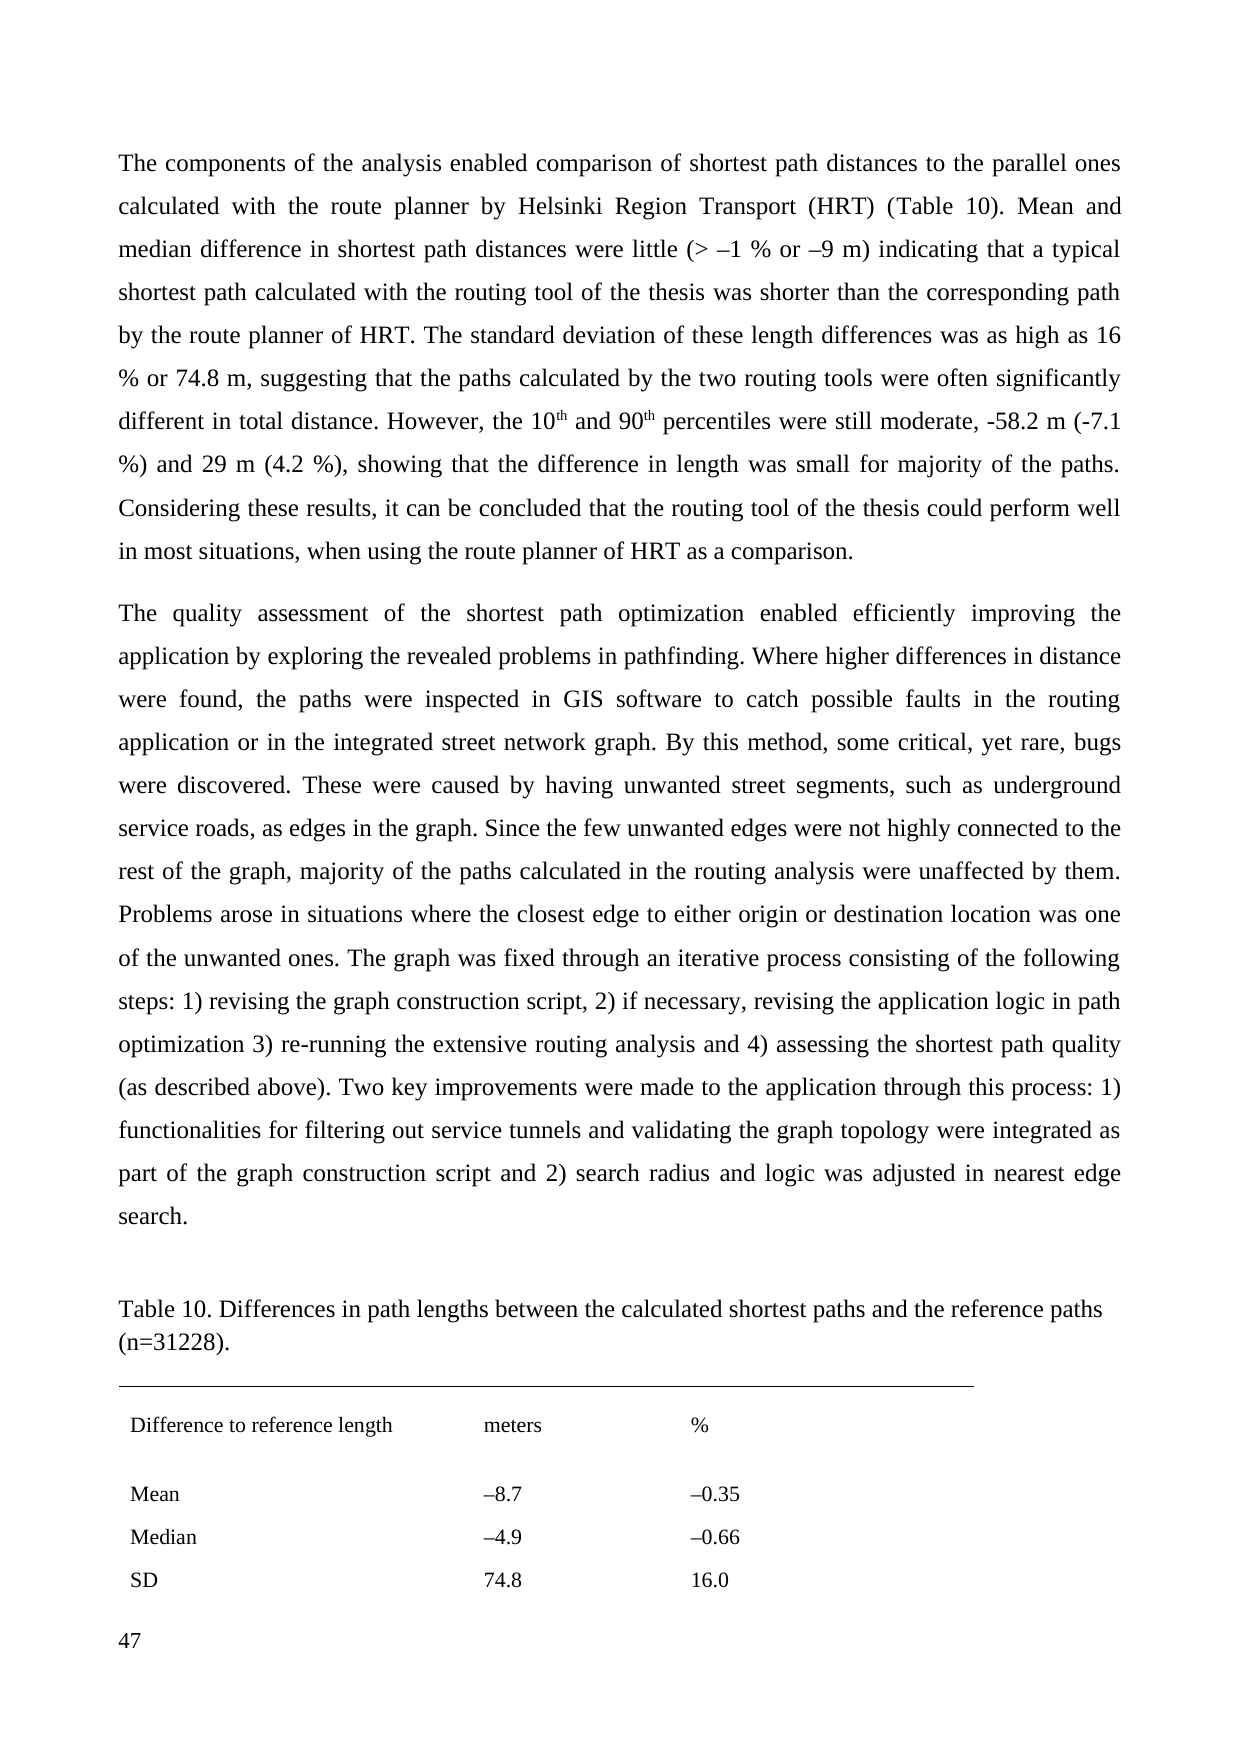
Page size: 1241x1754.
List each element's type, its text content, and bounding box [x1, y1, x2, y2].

table_cell 74.8 [473, 1550, 679, 1592]
table_cell 16.0 [680, 1550, 974, 1592]
text The quality assessment of the shortest path optimization enabled efficiently improving the application by exploring the revealed problems in pathfinding. Where higher differences in distance were found, the paths were inspected in GIS software to catch possible faults in the routing application or in the integrated street network graph. By this method, some critical, yet rare, bugs were discovered. These were caused by having unwanted street segments, such as underground service roads, as edges in the graph. Since the few unwanted edges were not highly connected to the rest of the graph, majority of the paths calculated in the routing analysis were unaffected by them. Problems arose in situations where the closest edge to either origin or destination location was one of the unwanted ones. The graph was fixed through an iterative process consisting of the following steps: 1) revising the graph construction script, 2) if necessary, revising the application logic in path optimization 3) re-running the extensive routing analysis and 4) assessing the shortest path quality (as described above). Two key improvements were made to the application through this process: 1) functionalities for filtering out service tunnels and validating the graph topology were integrated as part of the graph construction script and 2) search radius and logic was adjusted in nearest edge search. [118, 598, 1122, 1230]
table_cell SD [119, 1550, 472, 1592]
table_header meters [473, 1387, 679, 1455]
table_cell Mean [119, 1456, 472, 1506]
table_cell –0.35 [680, 1456, 974, 1506]
text The components of the analysis enabled comparison of shortest path distances to the parallel ones calculated with the route planner by Helsinki Region Transport (HRT) (Table 10). Mean and median difference in shortest path distances were little (> –1 % or –9 m) indicating that a typical shortest path calculated with the routing tool of the thesis was shorter than the corresponding path by the route planner of HRT. The standard deviation of these length differences was as high as 16 % or 74.8 m, suggesting that the paths calculated by the two routing tools were often significantly different in total distance. However, the 10th and 90th percentiles were still moderate, -58.2 m (-7.1 %) and 29 m (4.2 %), showing that the difference in length was small for majority of the paths. Considering these results, it can be concluded that the routing tool of the thesis could perform well in most situations, when using the route planner of HRT as a comparison. [118, 148, 1122, 564]
table_cell –4.9 [473, 1507, 679, 1549]
table_cell –0.66 [680, 1507, 974, 1549]
text Table 10. Differences in path lengths between the calculated shortest paths and the reference paths (n=31228). [118, 1294, 1122, 1356]
table_header % [680, 1387, 974, 1455]
table_cell Median [119, 1507, 472, 1549]
table_header Difference to reference length [119, 1387, 472, 1455]
table_cell –8.7 [473, 1456, 679, 1506]
